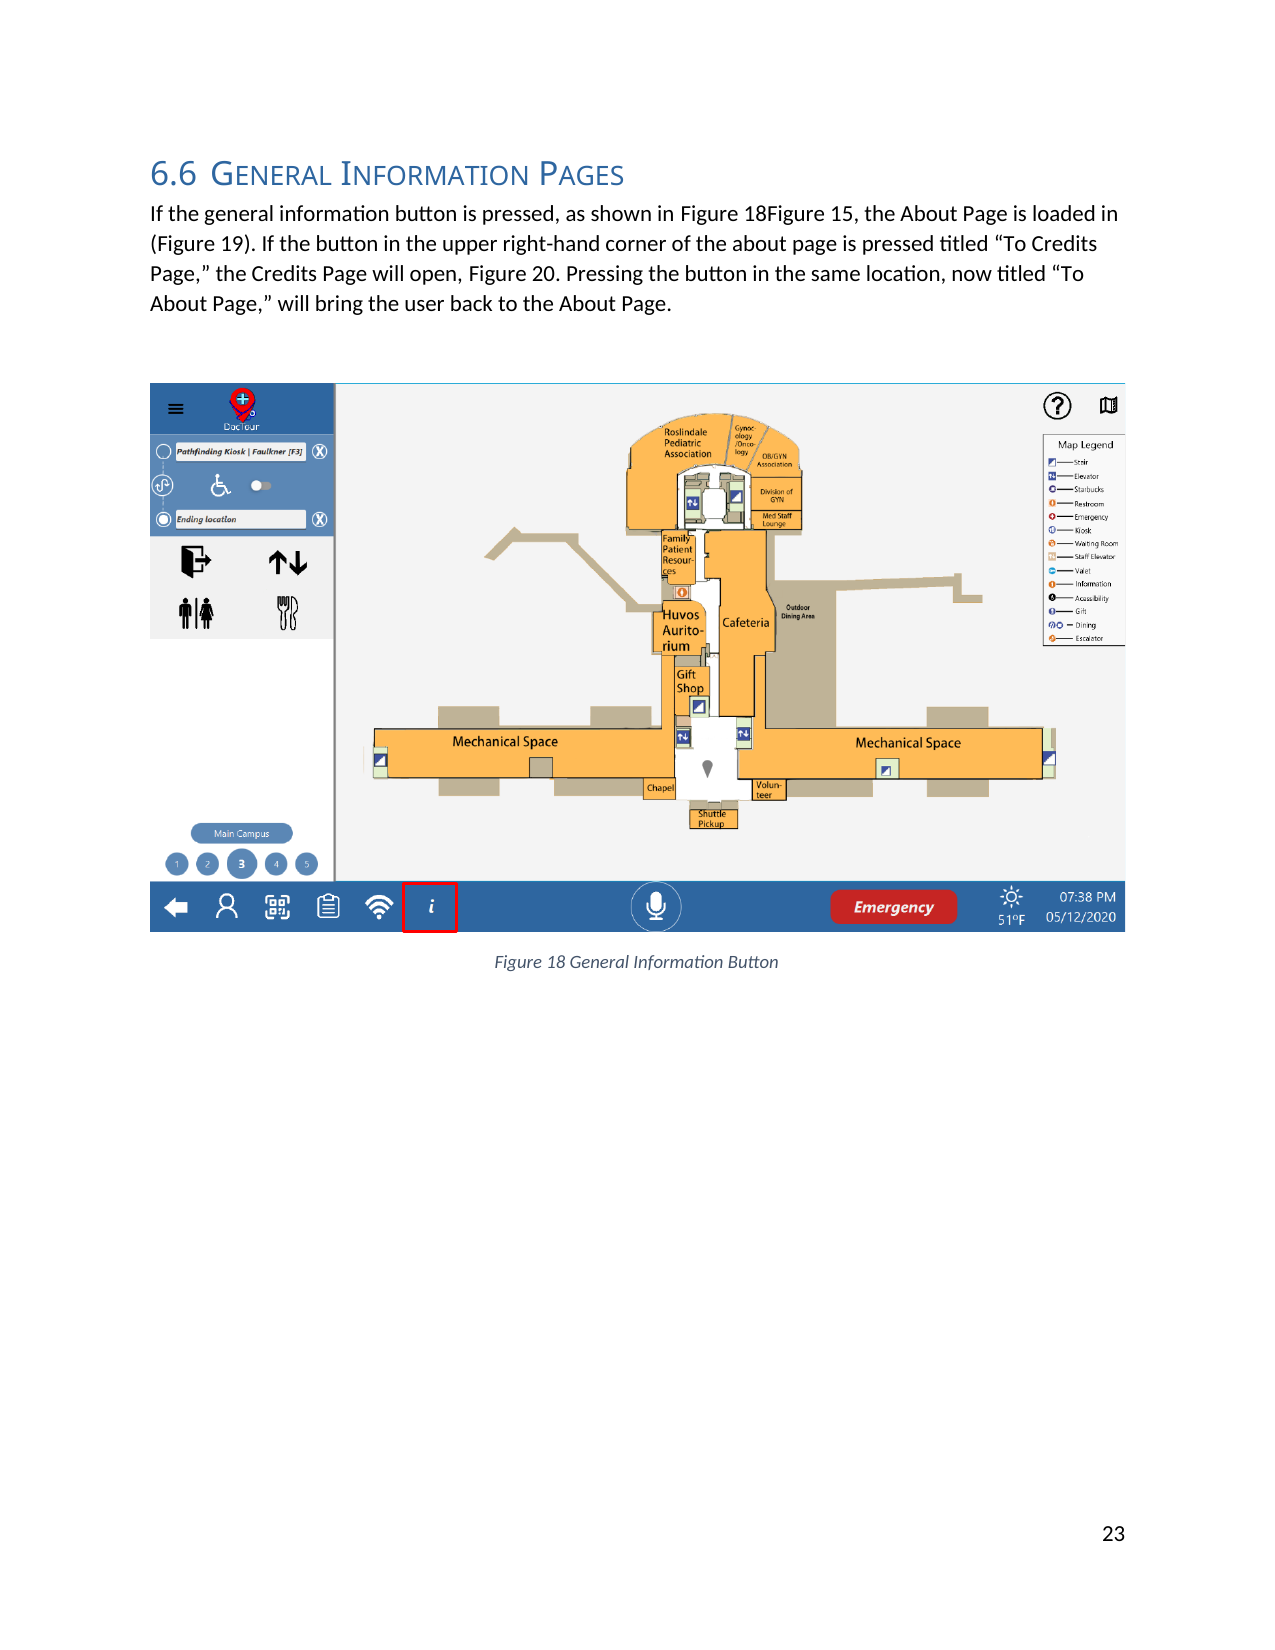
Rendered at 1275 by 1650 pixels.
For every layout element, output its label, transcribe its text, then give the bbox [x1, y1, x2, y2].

subtitle General Information Pages [150, 150, 1125, 195]
picture [150, 383, 1125, 932]
picture [405, 885, 455, 930]
text If the general information button is pressed, as shown in Figure 18Figure 15, the About Page is loaded in (Figure 19). If the button in the upper right-hand corner of the about page is pressed titled “To Credits Page,” the Credits Page will open, Figure 20. Pressing the button in the same location, now titled “To About Page,” will bring the user back to the About Page. [150, 199, 1125, 318]
text Figure 18 General Information Button [150, 951, 1125, 973]
